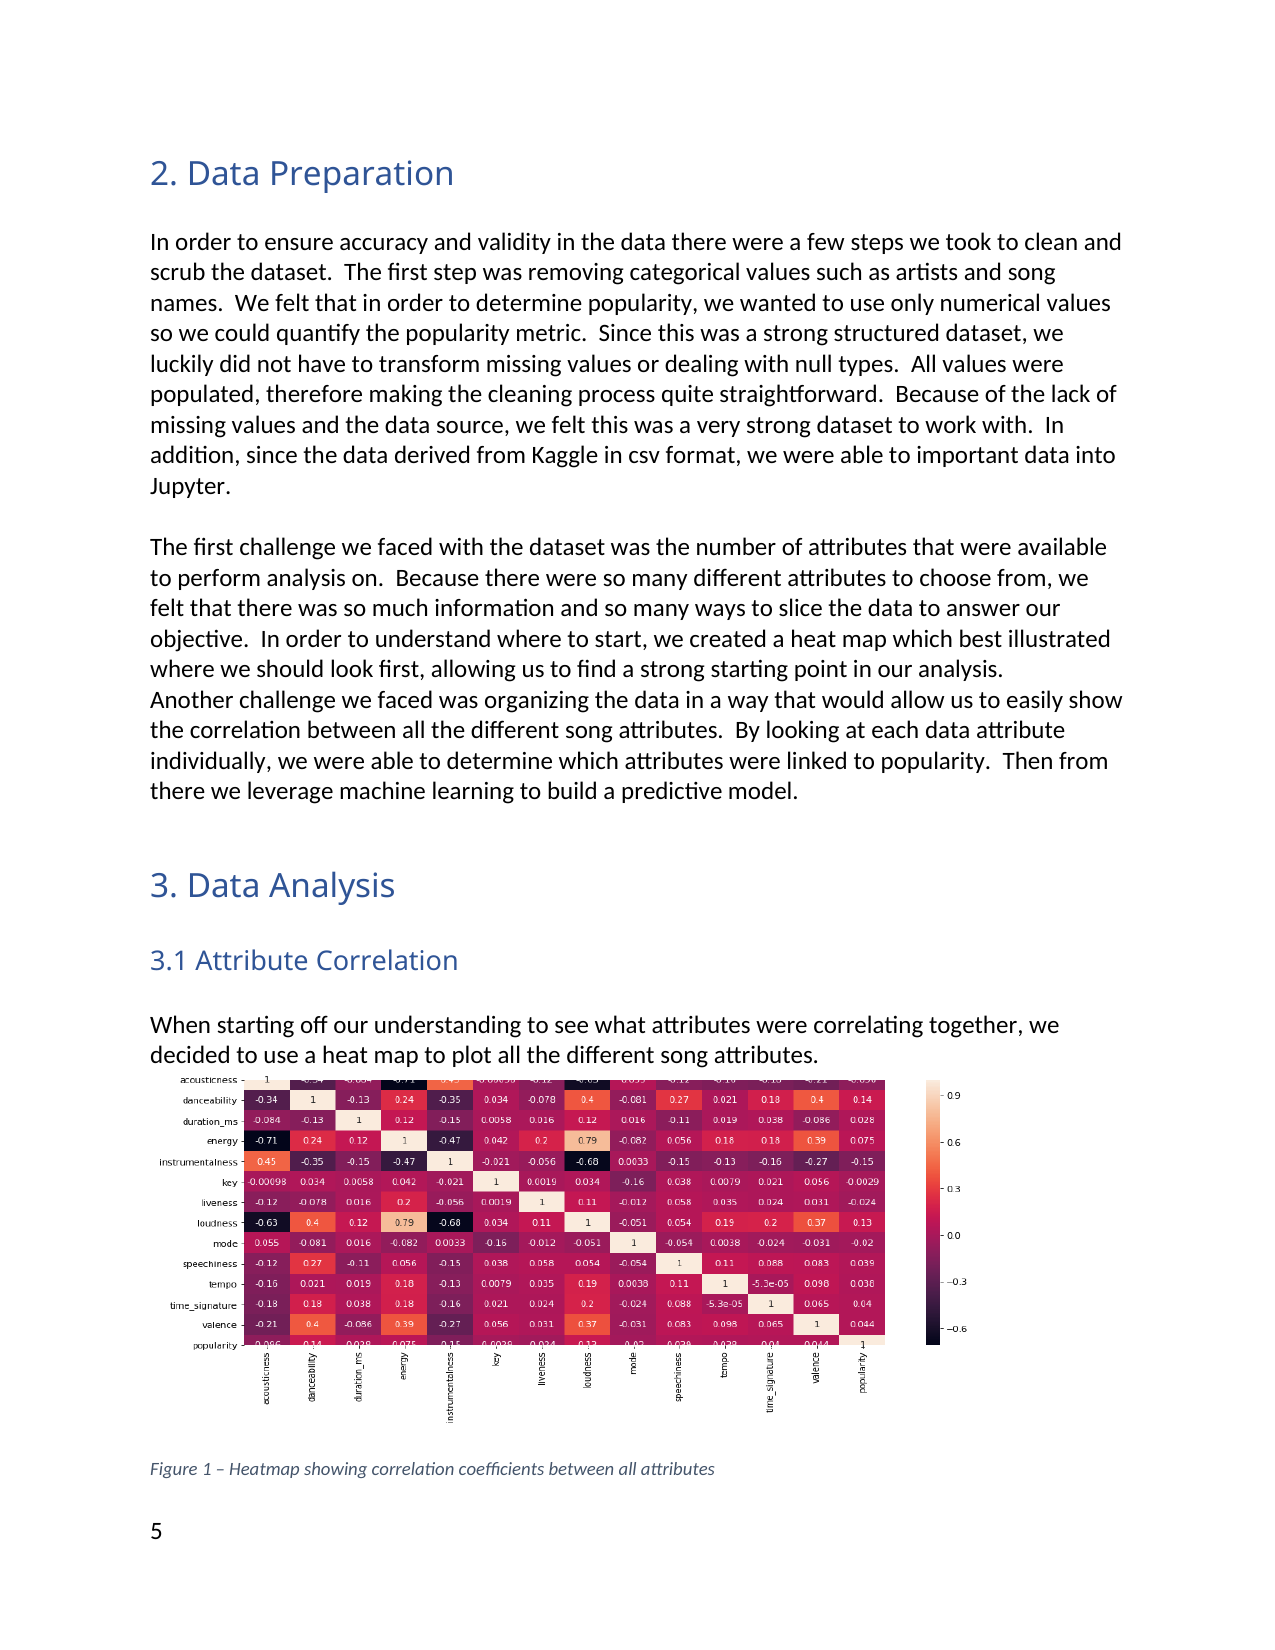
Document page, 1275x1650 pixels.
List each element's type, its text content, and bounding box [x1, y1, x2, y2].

text In order to ensure accuracy and validity in the data there were a few steps we took to clean and scrub the dataset. The first step was removing categorical values such as artists and song names. We felt that in order to determine popularity, we wanted to use only numerical values so we could quantify the popularity metric. Since this was a strong structured dataset, we luckily did not have to transform missing values or dealing with null types. All values were populated, therefore making the cleaning process quite straightforward. Because of the lack of missing values and the data source, we felt this was a very strong dataset to work with. In addition, since the data derived from Kaggle in csv format, we were able to important data into Jupyter. [150, 226, 1125, 501]
text The first challenge we faced with the dataset was the number of attributes that were available to perform analysis on. Because there were so many different attributes to choose from, we felt that there was so much information and so many ways to slice the data to answer our objective. In order to understand where to start, we created a heat map which best illustrated where we should look first, allowing us to find a strong starting point in our analysis. [150, 531, 1125, 684]
subtitle 2. Data Preparation [150, 150, 1125, 195]
text Another challenge we faced was organizing the data in a way that would allow us to easily show the correlation between all the different song attributes. By looking at each data attribute individually, we were able to determine which attributes were linked to popularity. Then from there we leverage machine learning to build a predictive model. [150, 684, 1125, 806]
subtitle 3.1 Attribute Correlation [150, 941, 1125, 978]
text When starting off our understanding to see what attributes were correlating together, we decided to use a heat map to plot all the different song attributes. [150, 1009, 1125, 1070]
picture [150, 1070, 988, 1427]
subtitle 3. Data Analysis [150, 861, 1125, 907]
